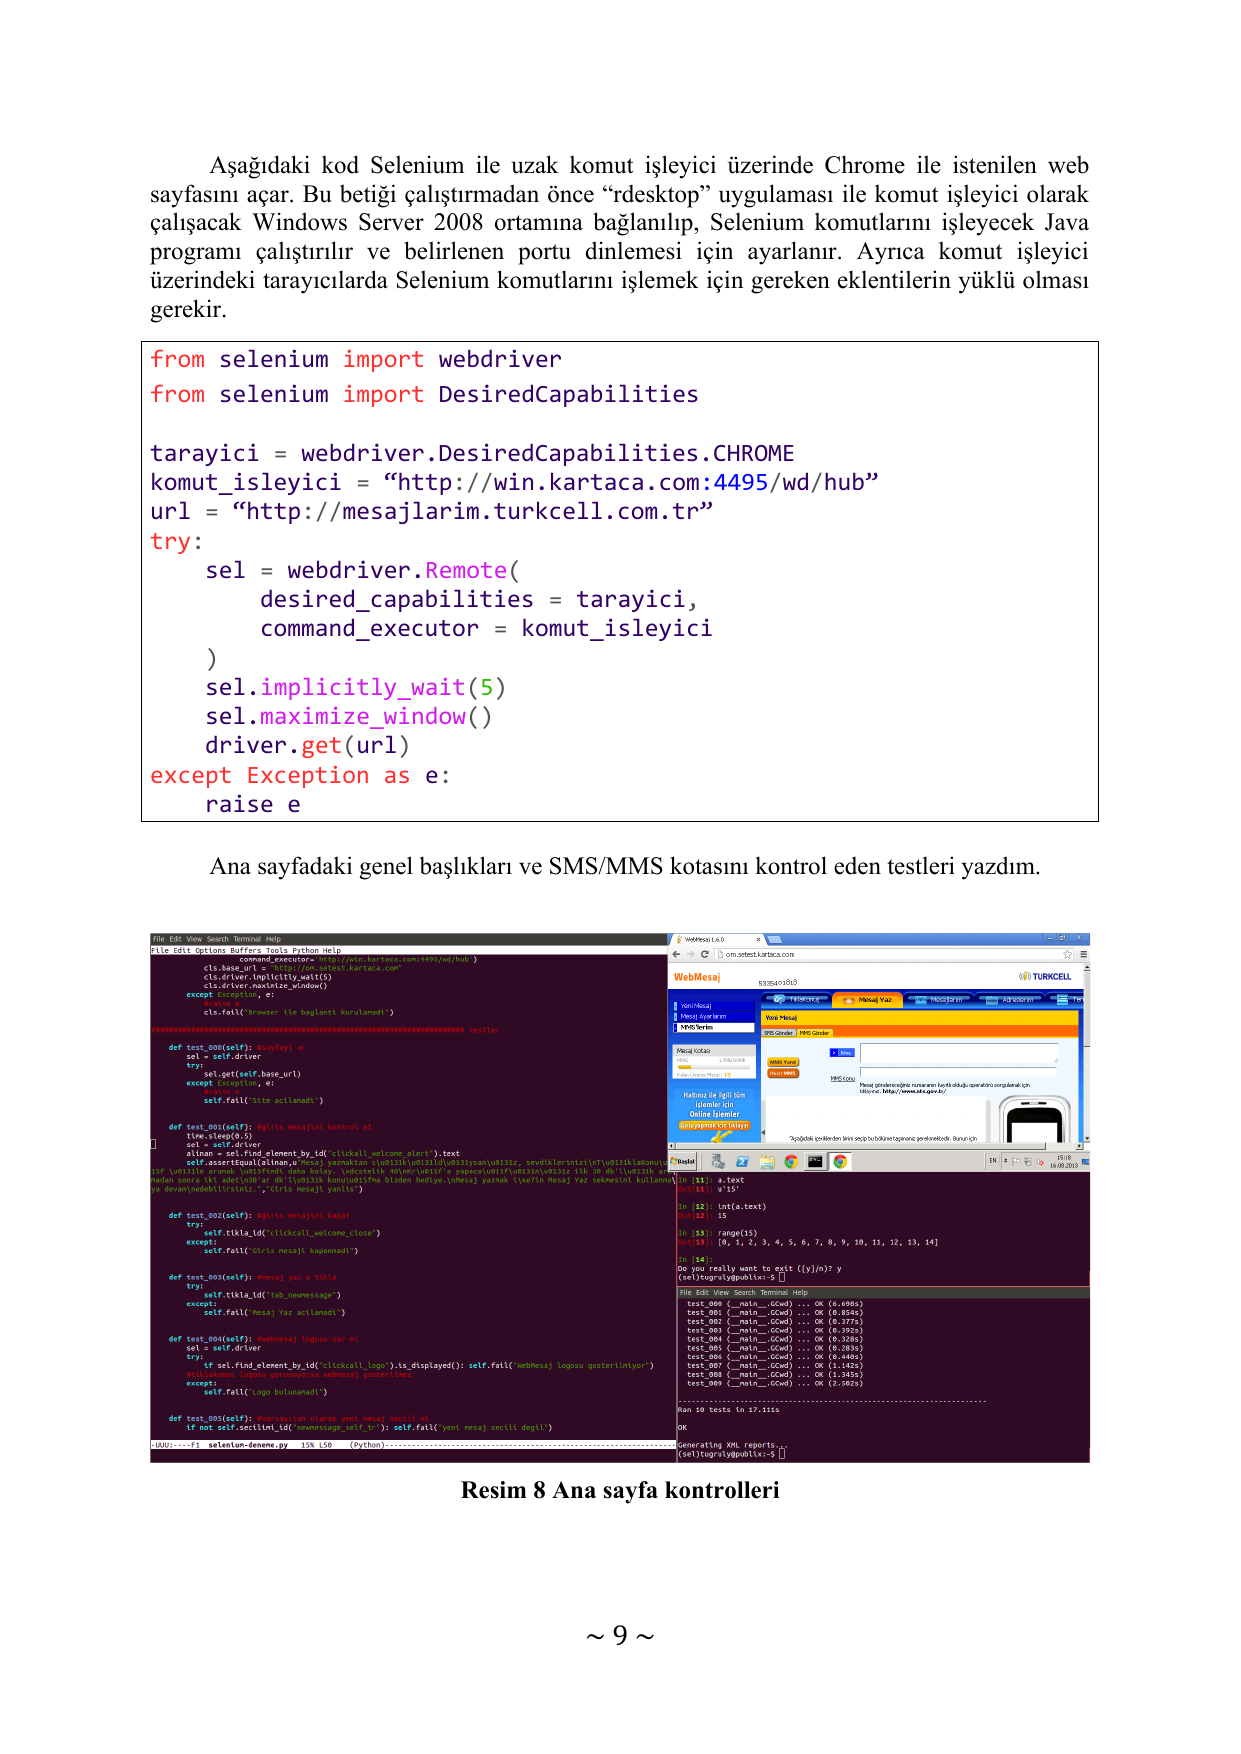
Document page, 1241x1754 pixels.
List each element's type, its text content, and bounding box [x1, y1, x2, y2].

text driver.get(url) [150, 731, 1090, 760]
text ) [150, 643, 1090, 673]
text command_executor = komut_isleyici [150, 614, 1090, 643]
text sel.maximize_window() [150, 702, 1090, 731]
text desired_capabilities = tarayici, [150, 585, 1090, 614]
text from selenium import DesiredCapabilities [142, 377, 1098, 409]
text from selenium import webdriver [142, 342, 1098, 374]
text Resim 8 Ana sayfa kontrolleri [150, 1475, 1090, 1503]
text except Exception as e: [150, 760, 1090, 787]
text Aşağıdaki kod Selenium ile uzak komut işleyici üzerinde Chrome ile istenilen web sayfasını açar. Bu betiği çalıştırmadan önce “rdesktop” uygulaması ile komut işleyici olarak çalışacak Windows Server 2008 ortamına bağlanılıp, Selenium komutlarını işleyecek Java programı çalıştırılır ve belirlenen portu dinlemesi için ayarlanır. Ayrıca komut işleyici üzerindeki tarayıcılarda Selenium komutlarını işlemek için gereken eklentilerin yüklü olması gerekir. [150, 150, 1090, 322]
text url = “http://mesajlarim.turkcell.com.tr” [150, 497, 1090, 526]
text sel.implicitly_wait(5) [150, 673, 1090, 702]
picture [150, 933, 1091, 1463]
text tarayici = webdriver.DesiredCapabilities.CHROME [150, 438, 1090, 468]
text Ana sayfadaki genel başlıkları ve SMS/MMS kotasını kontrol eden testleri yazdım. [150, 851, 1090, 879]
text komut_isleyici = “http://win.kartaca.com:4495/wd/hub” [150, 468, 1090, 497]
text sel = webdriver.Remote( [150, 556, 1090, 585]
text try: [150, 526, 1090, 556]
text raise e [142, 787, 1098, 821]
